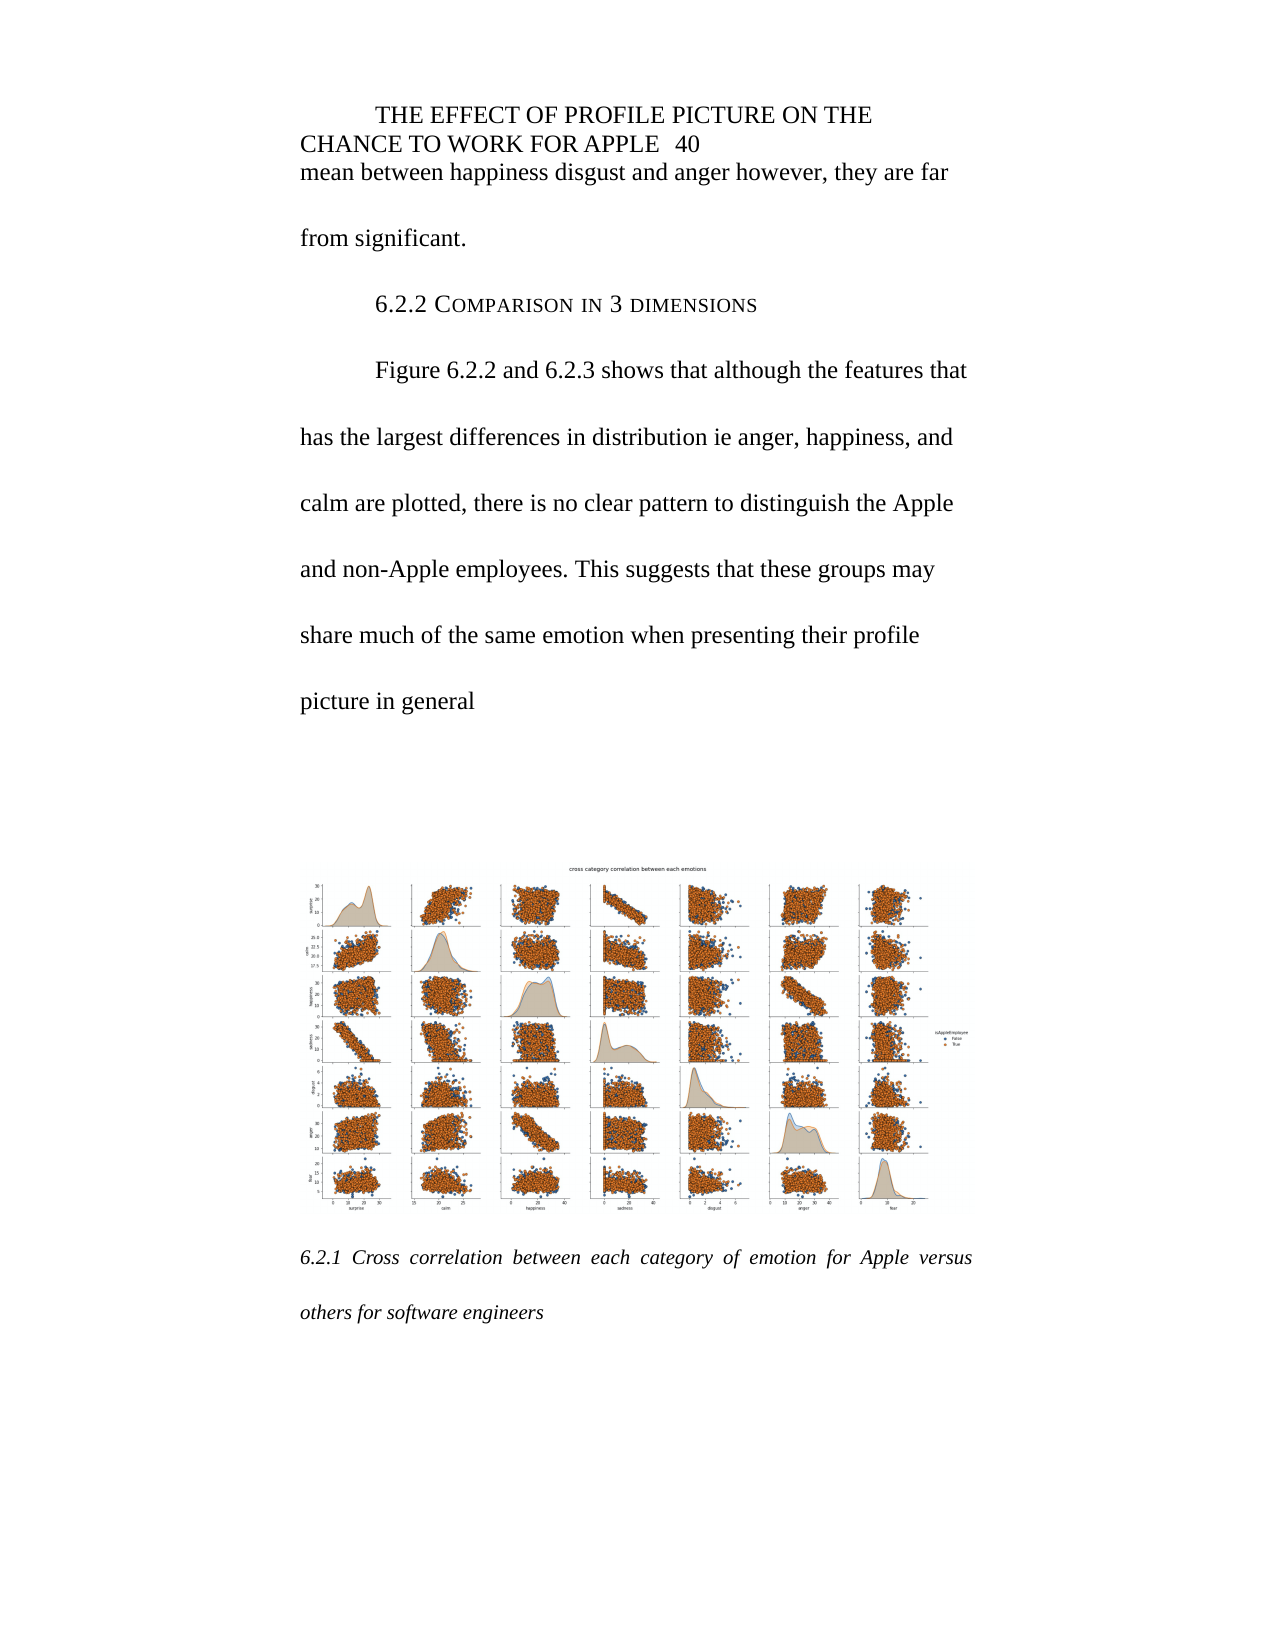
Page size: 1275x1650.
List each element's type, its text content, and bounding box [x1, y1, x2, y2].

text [300, 157, 975, 252]
subtitle 6.2.2 Comparison in 3 dimensions [300, 289, 975, 318]
picture [300, 862, 976, 1214]
text 6.2.1 Cross correlation between each category of emotion for Apple versus others for software engineers [300, 1244, 975, 1324]
text Figure 6.2.2 and 6.2.3 shows that although the features that has the largest differences in distribution ie anger, happiness, and calm are plotted, there is no clear pattern to distinguish the Apple and non-Apple employees. This suggests that these groups may share much of the same emotion when presenting their profile picture in general [300, 356, 975, 714]
